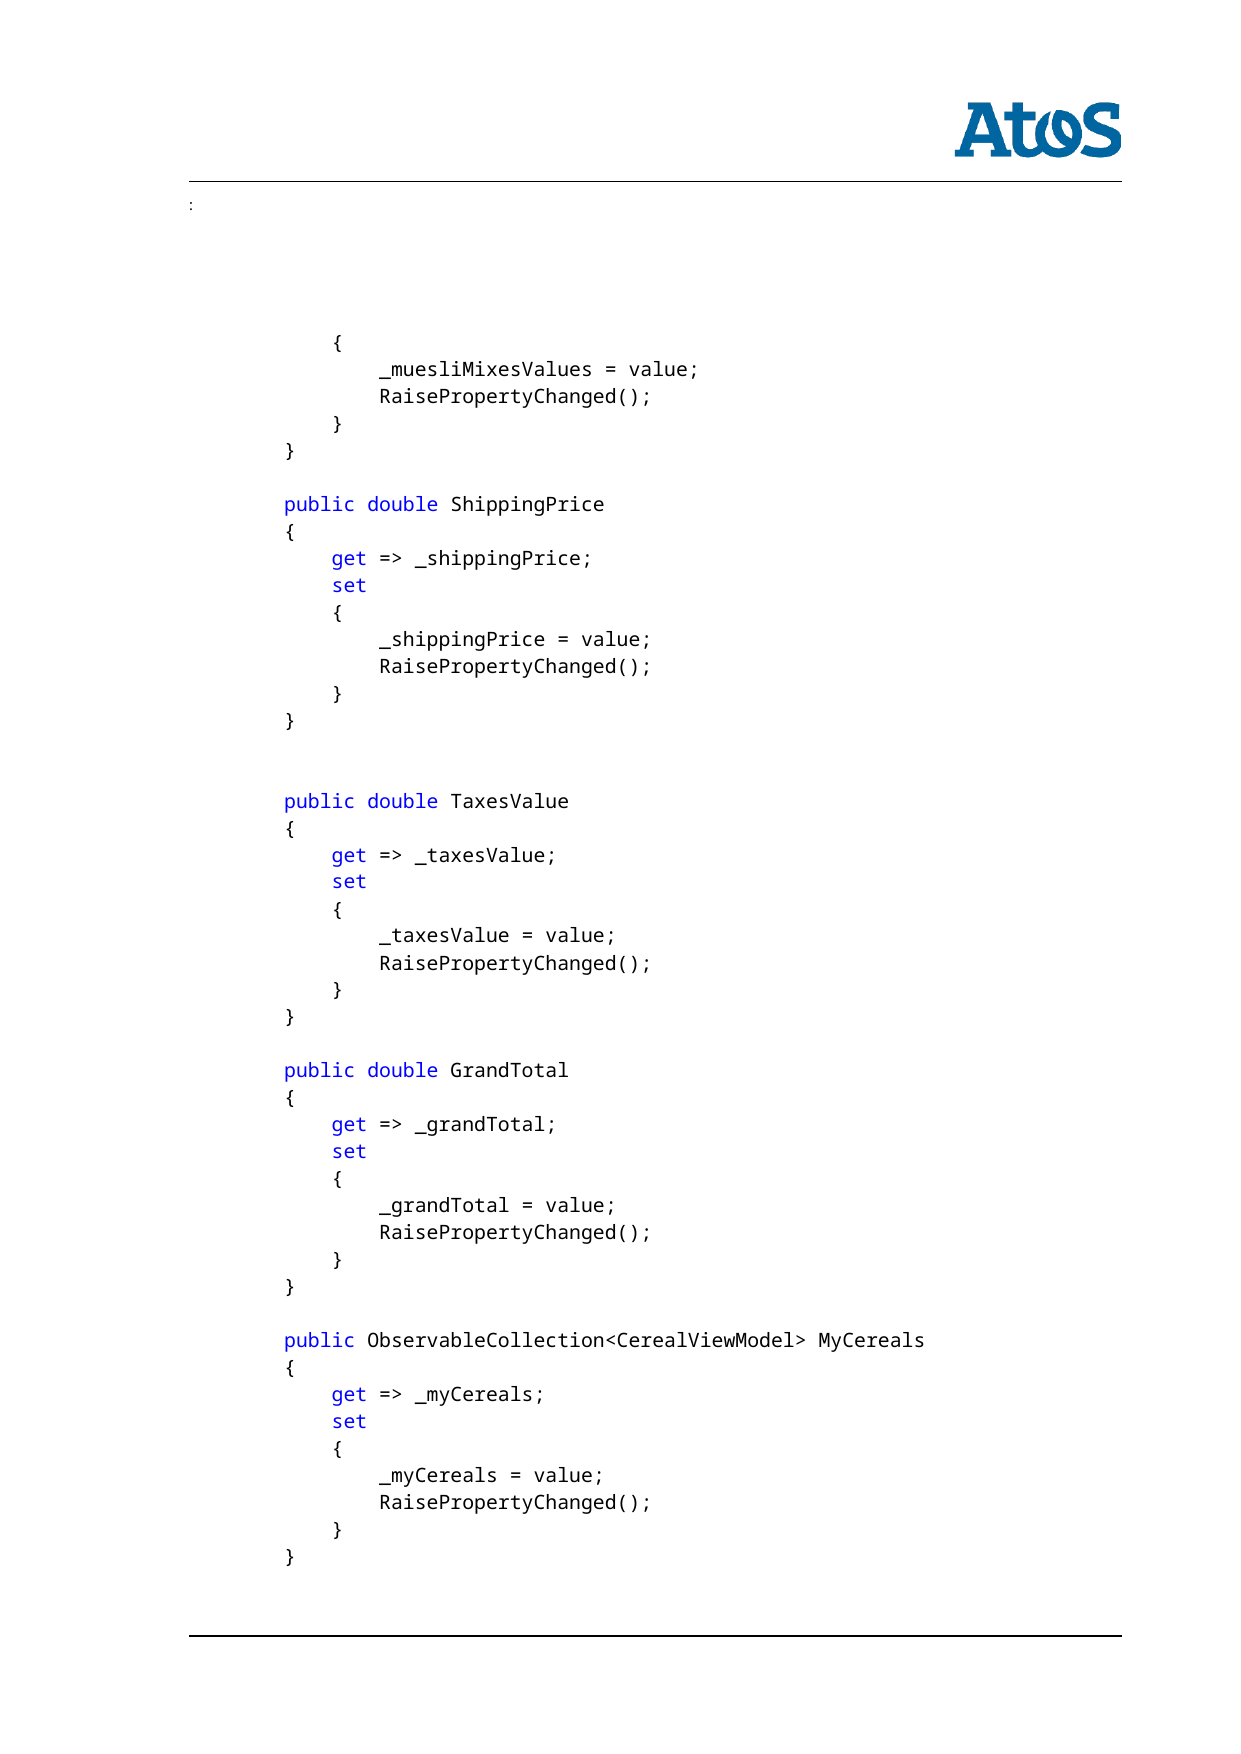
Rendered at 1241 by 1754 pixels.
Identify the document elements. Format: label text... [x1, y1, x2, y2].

text } [189, 1542, 1122, 1569]
text } [189, 679, 1122, 706]
text set [189, 868, 1122, 895]
text get => _myCereals; [189, 1380, 1122, 1407]
text public ObservableCollection<CerealViewModel> MyCereals [189, 1326, 1122, 1353]
text } [189, 1515, 1122, 1542]
text } [189, 1272, 1122, 1299]
text set [189, 571, 1122, 598]
text } [189, 1003, 1122, 1030]
text _myCereals = value; [189, 1461, 1122, 1488]
text } [189, 436, 1122, 463]
text { [189, 895, 1122, 922]
text { [189, 1084, 1122, 1111]
text { [189, 814, 1122, 841]
text } [189, 409, 1122, 436]
text public double ShippingPrice [189, 490, 1122, 517]
text } [189, 1246, 1122, 1272]
text { [189, 1434, 1122, 1461]
text { [189, 1353, 1122, 1380]
text get => _shippingPrice; [189, 544, 1122, 571]
text { [189, 517, 1122, 544]
text _shippingPrice = value; [189, 625, 1122, 652]
text { [189, 598, 1122, 625]
text RaisePropertyChanged(); [189, 1488, 1122, 1515]
text public double GrandTotal [189, 1057, 1122, 1084]
text _muesliMixesValues = value; [189, 355, 1122, 382]
text RaisePropertyChanged(); [189, 949, 1122, 976]
picture [952, 100, 1121, 157]
text set [189, 1407, 1122, 1434]
text _taxesValue = value; [189, 922, 1122, 949]
text RaisePropertyChanged(); [189, 652, 1122, 679]
text set [189, 1138, 1122, 1164]
text RaisePropertyChanged(); [189, 382, 1122, 409]
text get => _taxesValue; [189, 841, 1122, 868]
text } [189, 976, 1122, 1003]
text RaisePropertyChanged(); [189, 1218, 1122, 1246]
text { [189, 328, 1122, 355]
text public double TaxesValue [189, 787, 1122, 814]
text } [189, 706, 1122, 733]
text get => _grandTotal; [189, 1111, 1122, 1138]
text _grandTotal = value; [189, 1192, 1122, 1218]
text { [189, 1164, 1122, 1192]
